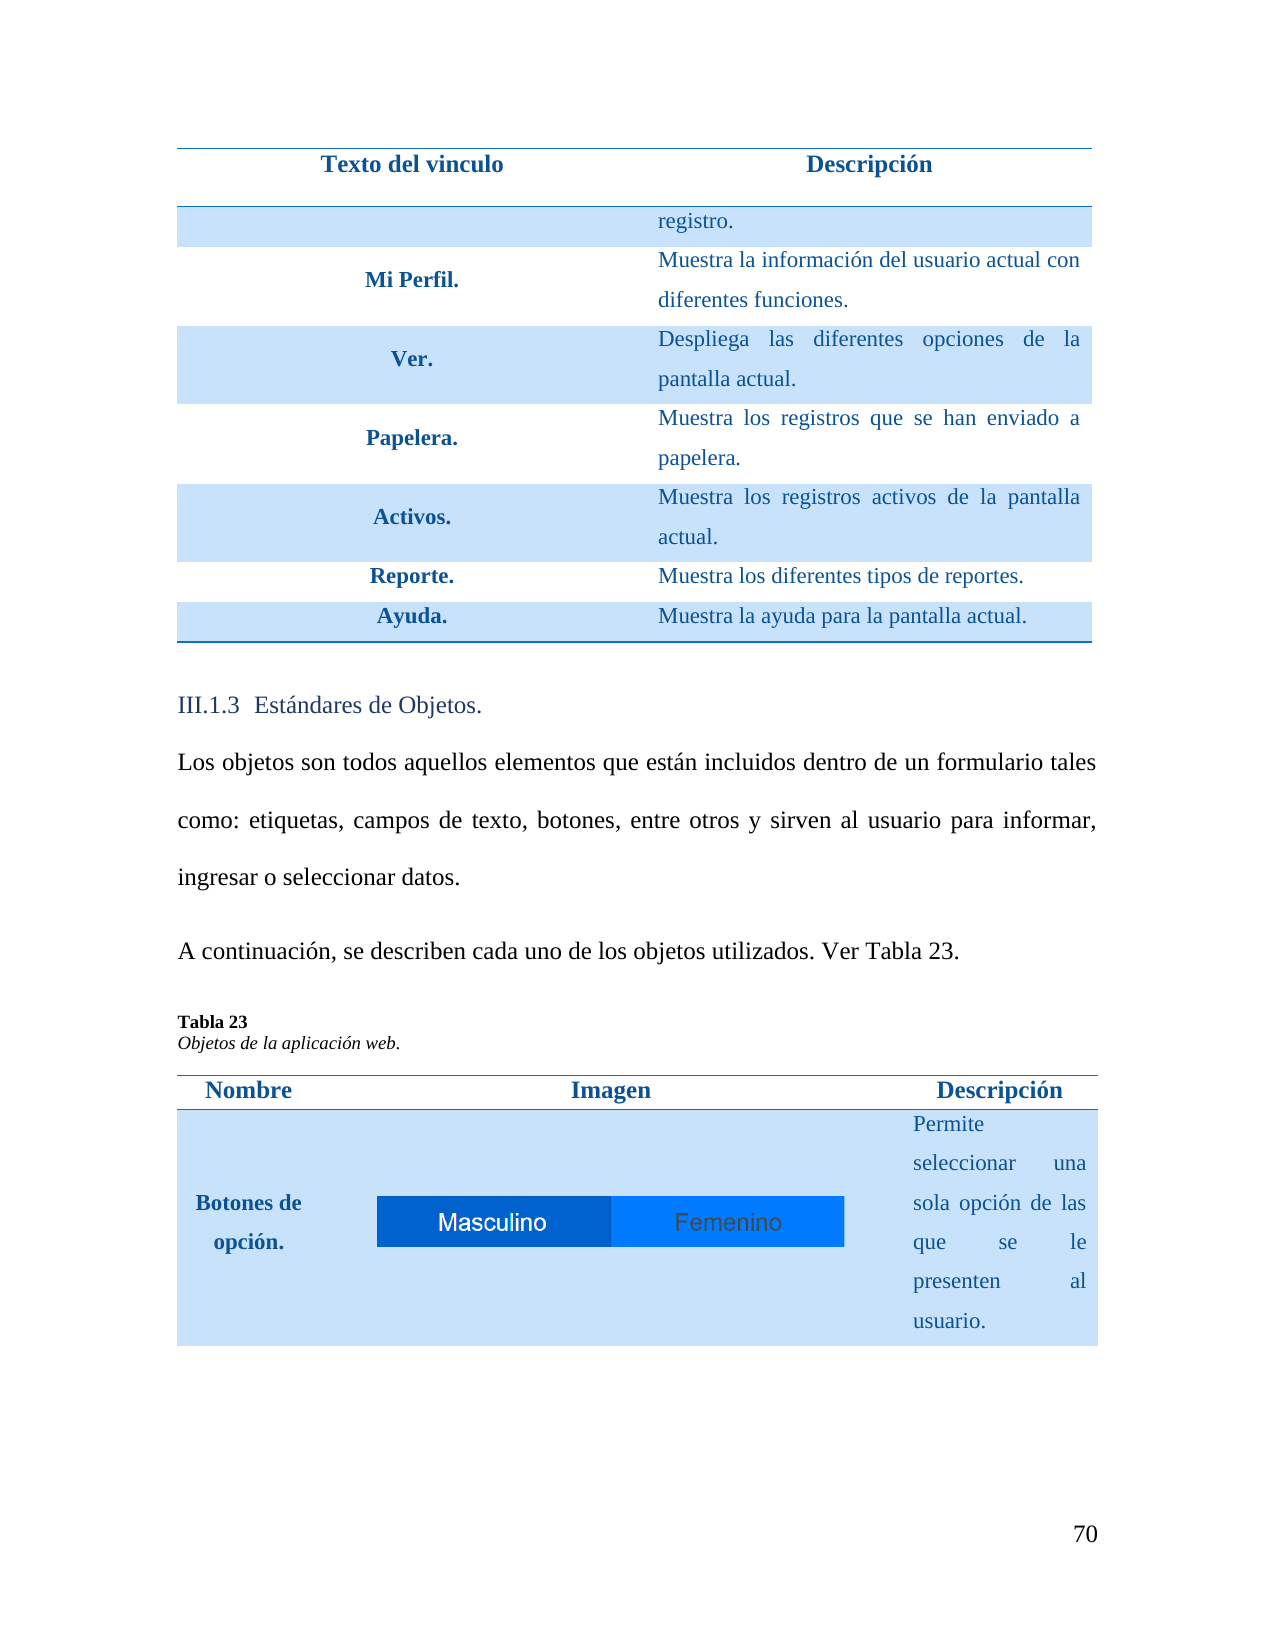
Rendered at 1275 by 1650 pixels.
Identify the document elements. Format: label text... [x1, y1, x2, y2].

table_cell Nuevo. [177, 207, 647, 247]
table_cell Ver. [177, 326, 647, 404]
table_cell Permite seleccionar una sola opción de las que se le presenten al usuario. [902, 1110, 1098, 1346]
table_cell Reporte. [177, 563, 647, 602]
table_cell Mi Perfil. [177, 247, 647, 326]
table_cell Muestra los registros que se han enviado a papelera. [647, 405, 1092, 483]
table_header Descripción [647, 149, 1092, 206]
table_cell Botones de opción. [177, 1110, 320, 1346]
table_cell [320, 1110, 902, 1346]
text Tabla 23 Objetos de la aplicación web. [177, 1011, 1098, 1054]
table_cell Muestra los diferentes tipos de reportes. [647, 563, 1092, 602]
table_cell Muestra la información del usuario actual con diferentes funciones. [647, 247, 1092, 326]
table_cell Muestra los registros activos de la pantalla actual. [647, 484, 1092, 562]
text A continuación, se describen cada uno de los objetos utilizados. Ver Tabla 23. [177, 936, 1098, 965]
table_header Imagen [320, 1076, 902, 1108]
table_cell Despliega las diferentes opciones de la pantalla actual. [647, 326, 1092, 404]
table_header Nombre [177, 1076, 320, 1108]
table_header Texto del vinculo [177, 149, 647, 206]
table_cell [647, 207, 1092, 247]
table_header Descripción [902, 1076, 1098, 1108]
table_cell Ayuda. [177, 602, 647, 641]
table_cell Activos. [177, 484, 647, 562]
text Los objetos son todos aquellos elementos que están incluidos dentro de un formulario tales como: etiquetas, campos de texto, botones, entre otros y sirven al usuario para informar, ingresar o seleccionar datos. [177, 747, 1098, 891]
table_cell Muestra la ayuda para la pantalla actual. [647, 602, 1092, 641]
table_cell Papelera. [177, 405, 647, 483]
subtitle Estándares de Objetos. [177, 690, 1098, 718]
